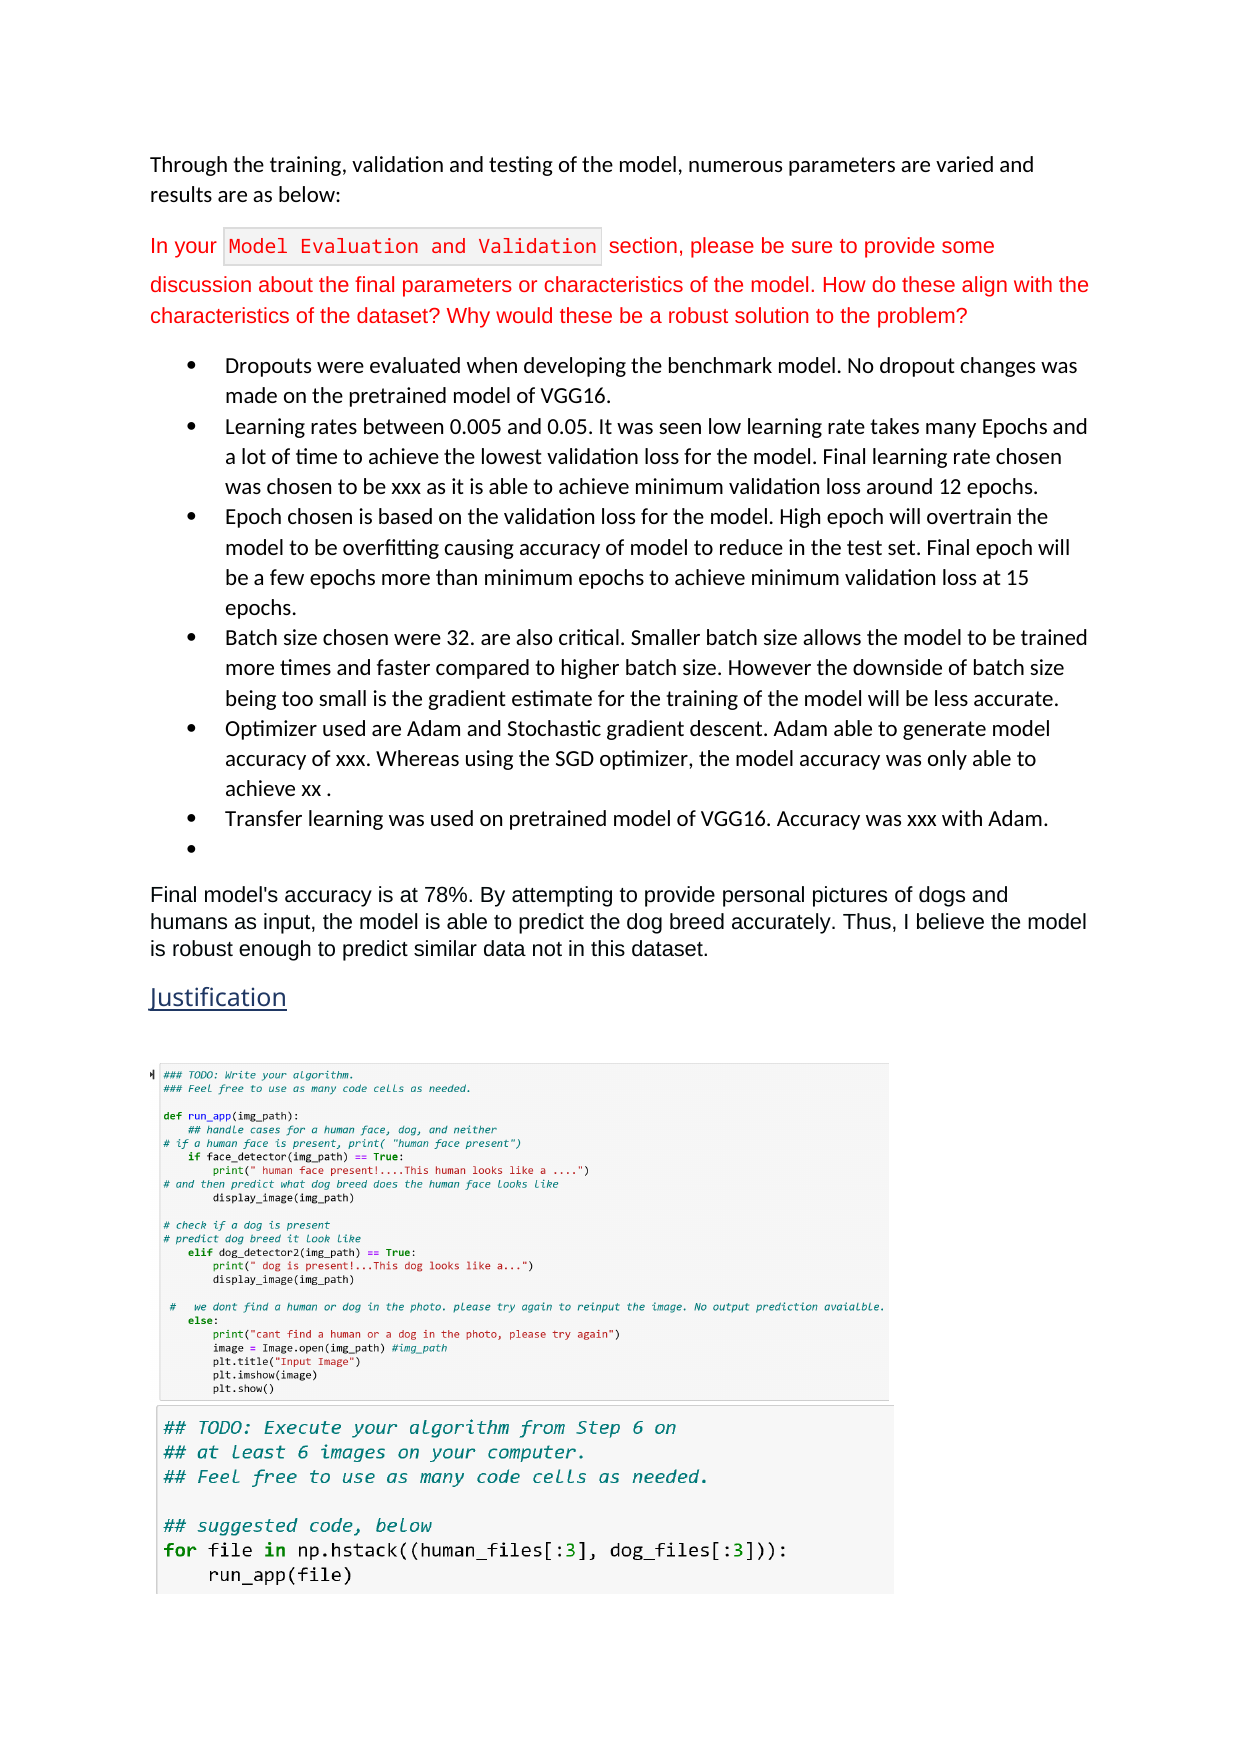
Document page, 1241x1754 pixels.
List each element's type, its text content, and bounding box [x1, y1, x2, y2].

list Optimizer used are Adam and Stochastic gradient descent. Adam able to generate model accuracy of xxx. Whereas using the SGD optimizer, the model accuracy was only able to achieve xx . [187, 714, 1090, 802]
text In your Model Evaluation and Validation section, please be sure to provide some discussion about the final parameters or characteristics of the model. How do these align with the characteristics of the dataset? Why would these be a robust solution to the problem? [150, 227, 1090, 328]
picture [150, 1403, 894, 1594]
list Batch size chosen were 32. are also critical. Smaller batch size allows the model to be trained more times and faster compared to higher batch size. However the downside of batch size being too small is the gradient estimate for the training of the model will be less accurate. [187, 623, 1090, 712]
list Epoch chosen is based on the validation loss for the model. High epoch will overtrain the model to be overfitting causing accuracy of model to reduce in the test set. Final epoch will be a few epochs more than minimum epochs to achieve minimum validation loss at 15 epochs. [187, 502, 1090, 621]
text Final model's accuracy is at 78%. By attempting to provide personal pictures of dogs and humans as input, the model is able to predict the dog breed accurately. Thus, I believe the model is robust enough to predict similar data not in this dataset. [150, 882, 1090, 961]
text Through the training, validation and testing of the model, numerous parameters are varied and results are as below: [150, 150, 1090, 208]
subtitle Justification [150, 980, 1090, 1014]
list Transfer learning was used on pretrained model of VGG16. Accuracy was xxx with Adam. [187, 804, 1090, 833]
list Learning rates between 0.005 and 0.05. It was seen low learning rate takes many Epochs and a lot of time to achieve the lowest validation loss for the model. Final learning rate chosen was chosen to be xxx as it is able to achieve minimum validation loss around 12 epochs. [187, 412, 1090, 500]
picture [150, 1063, 889, 1402]
list Dropouts were evaluated when developing the benchmark model. No dropout changes was made on the pretrained model of VGG16. [187, 351, 1090, 410]
